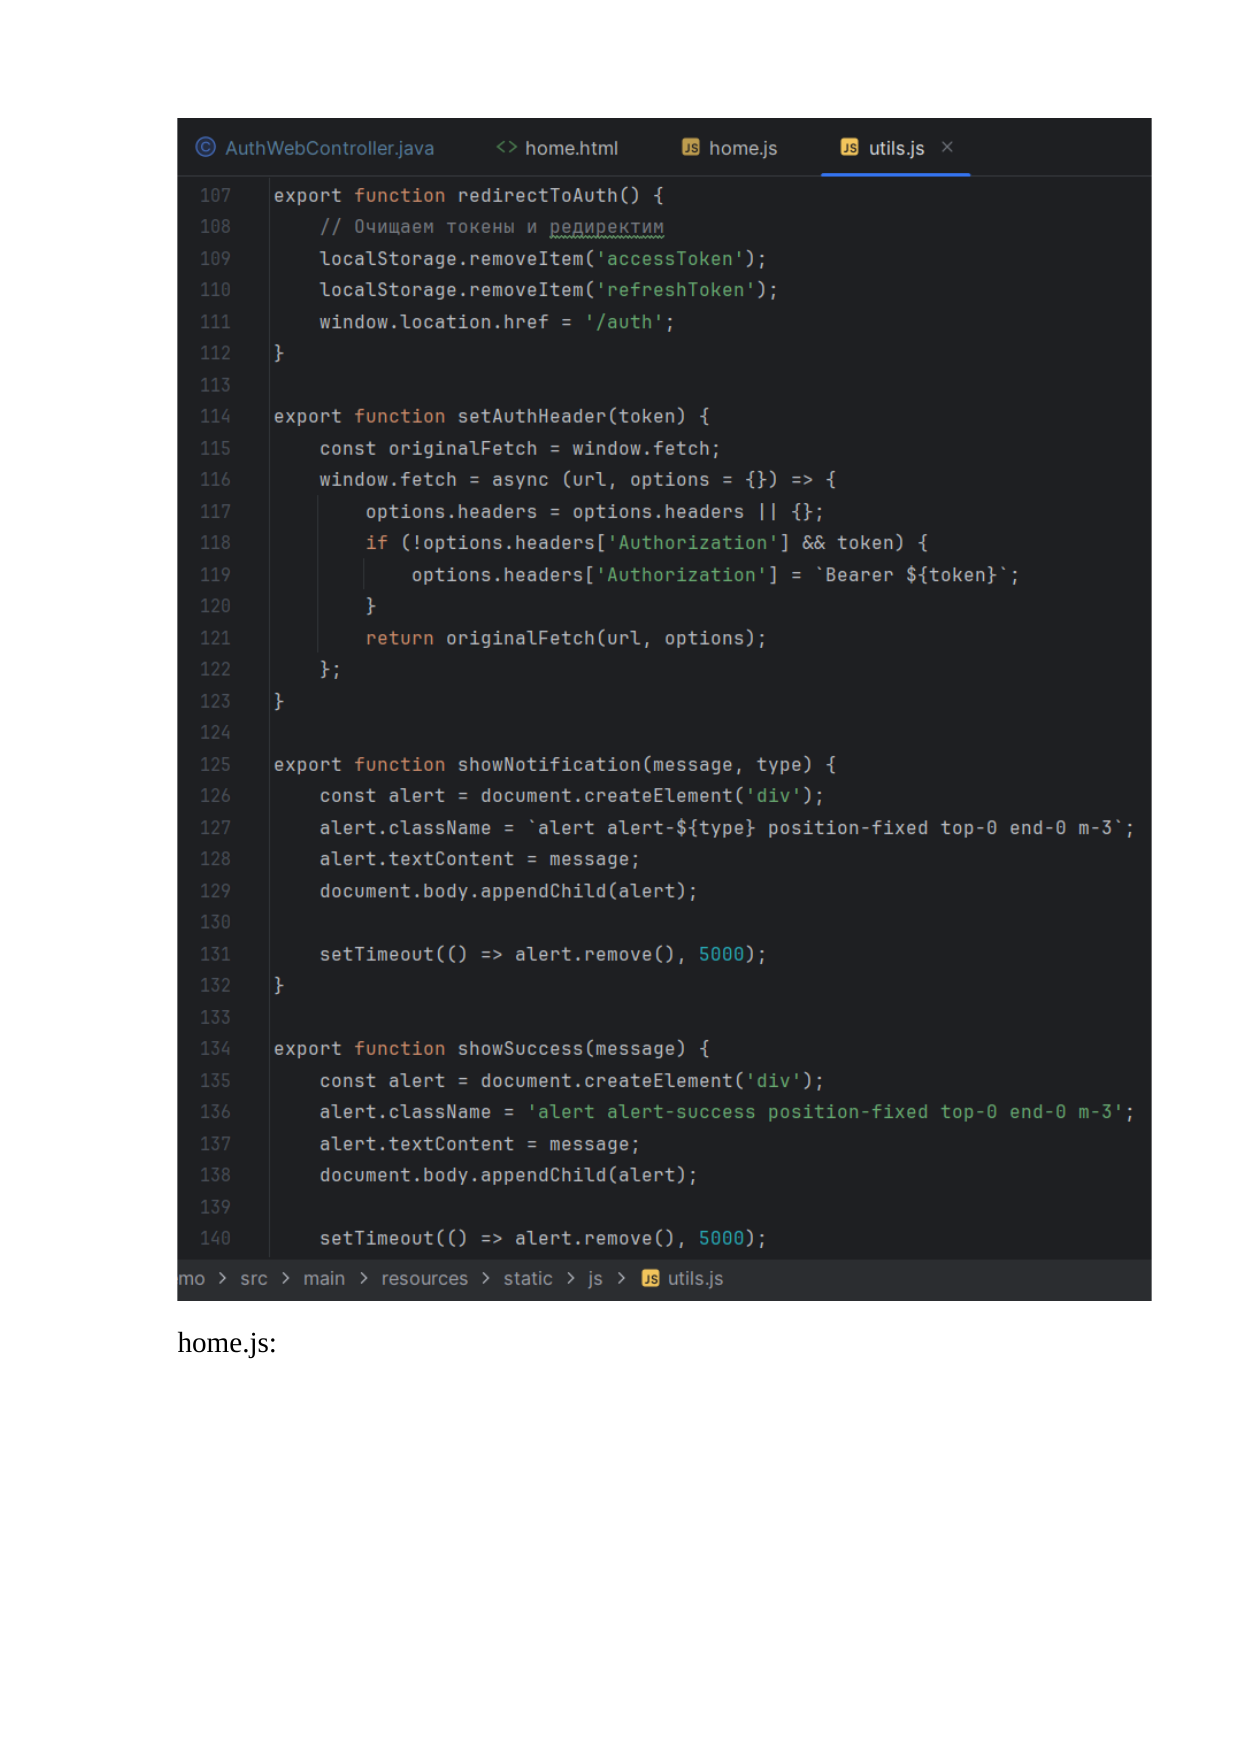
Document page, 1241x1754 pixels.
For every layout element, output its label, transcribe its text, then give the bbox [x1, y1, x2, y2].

picture [177, 118, 1152, 1301]
text home.js: [177, 1326, 1152, 1359]
